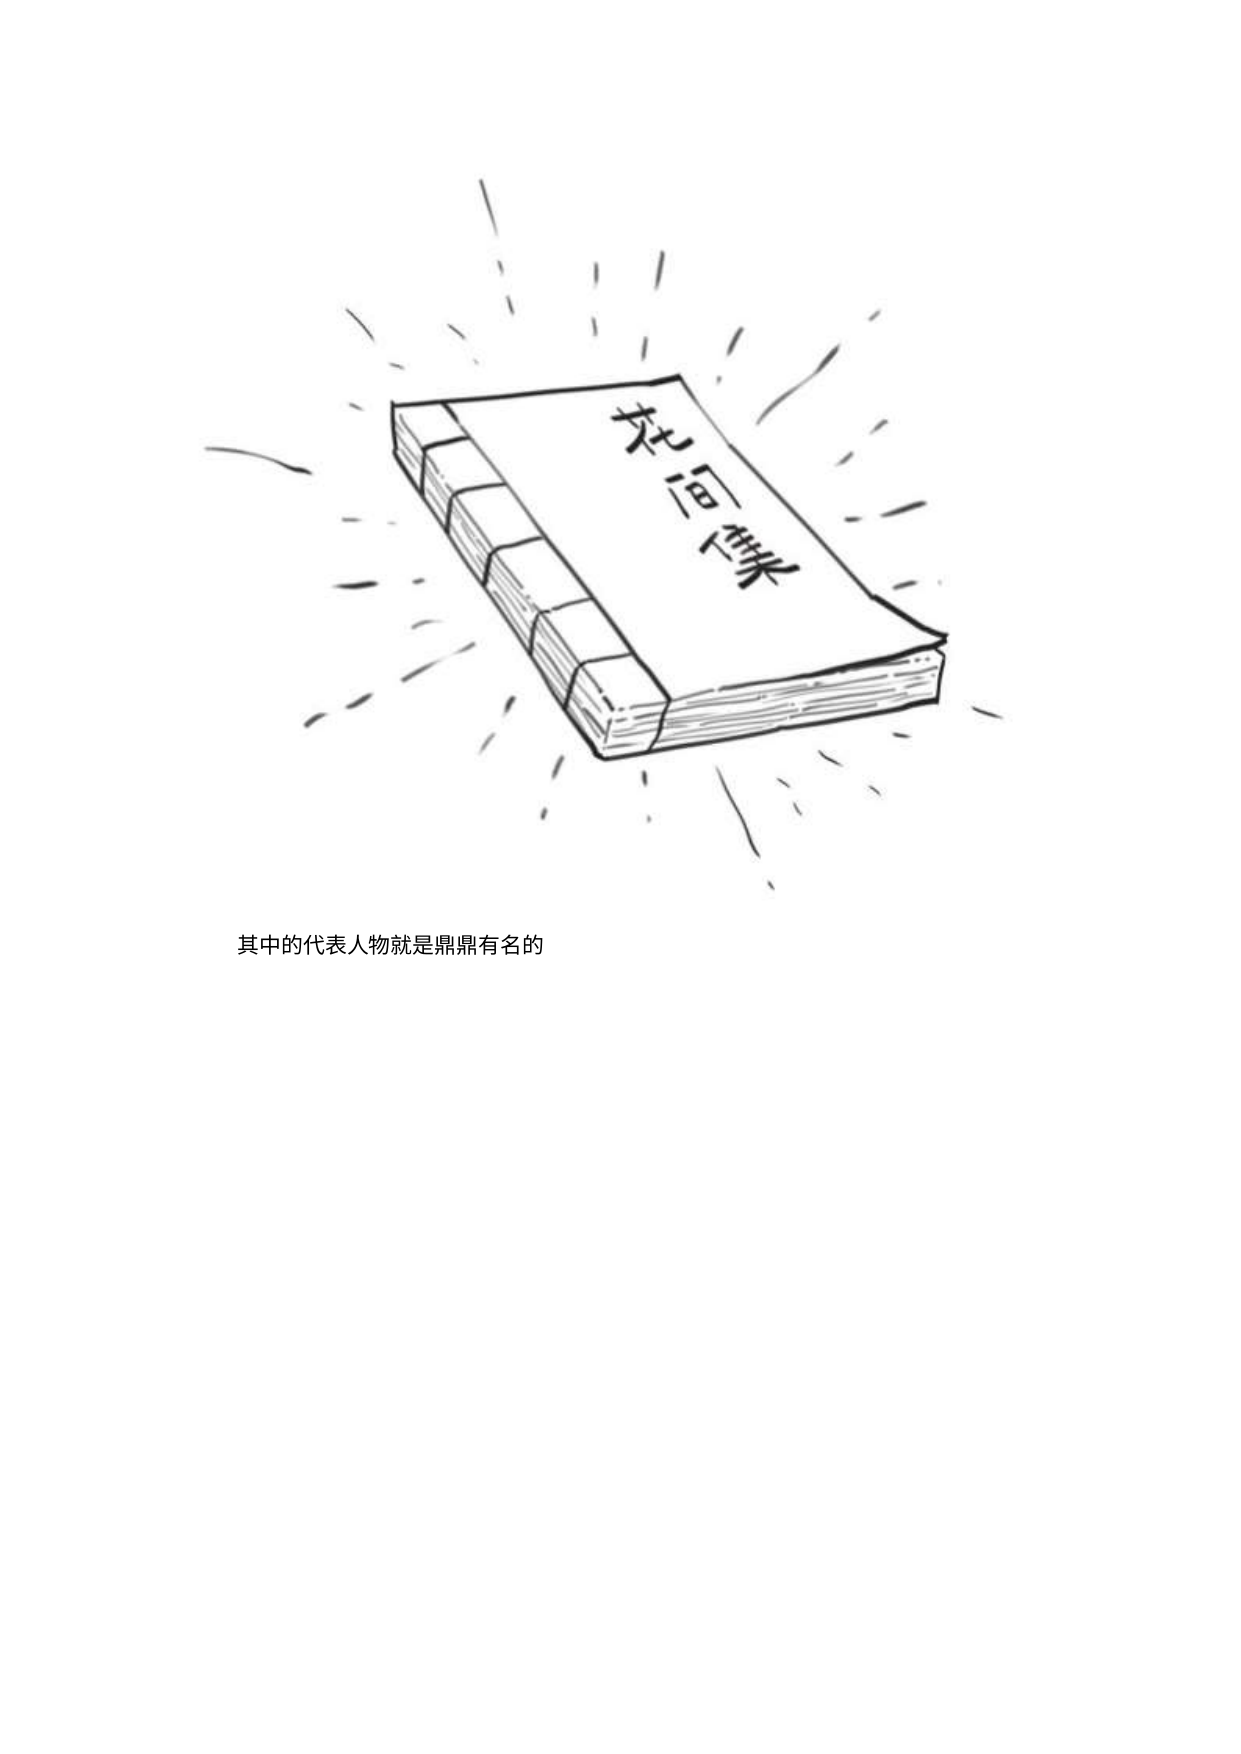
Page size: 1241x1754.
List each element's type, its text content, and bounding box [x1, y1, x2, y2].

text 其中的代表人物就是鼎鼎有名的 [187, 928, 1053, 960]
picture [187, 162, 1019, 907]
